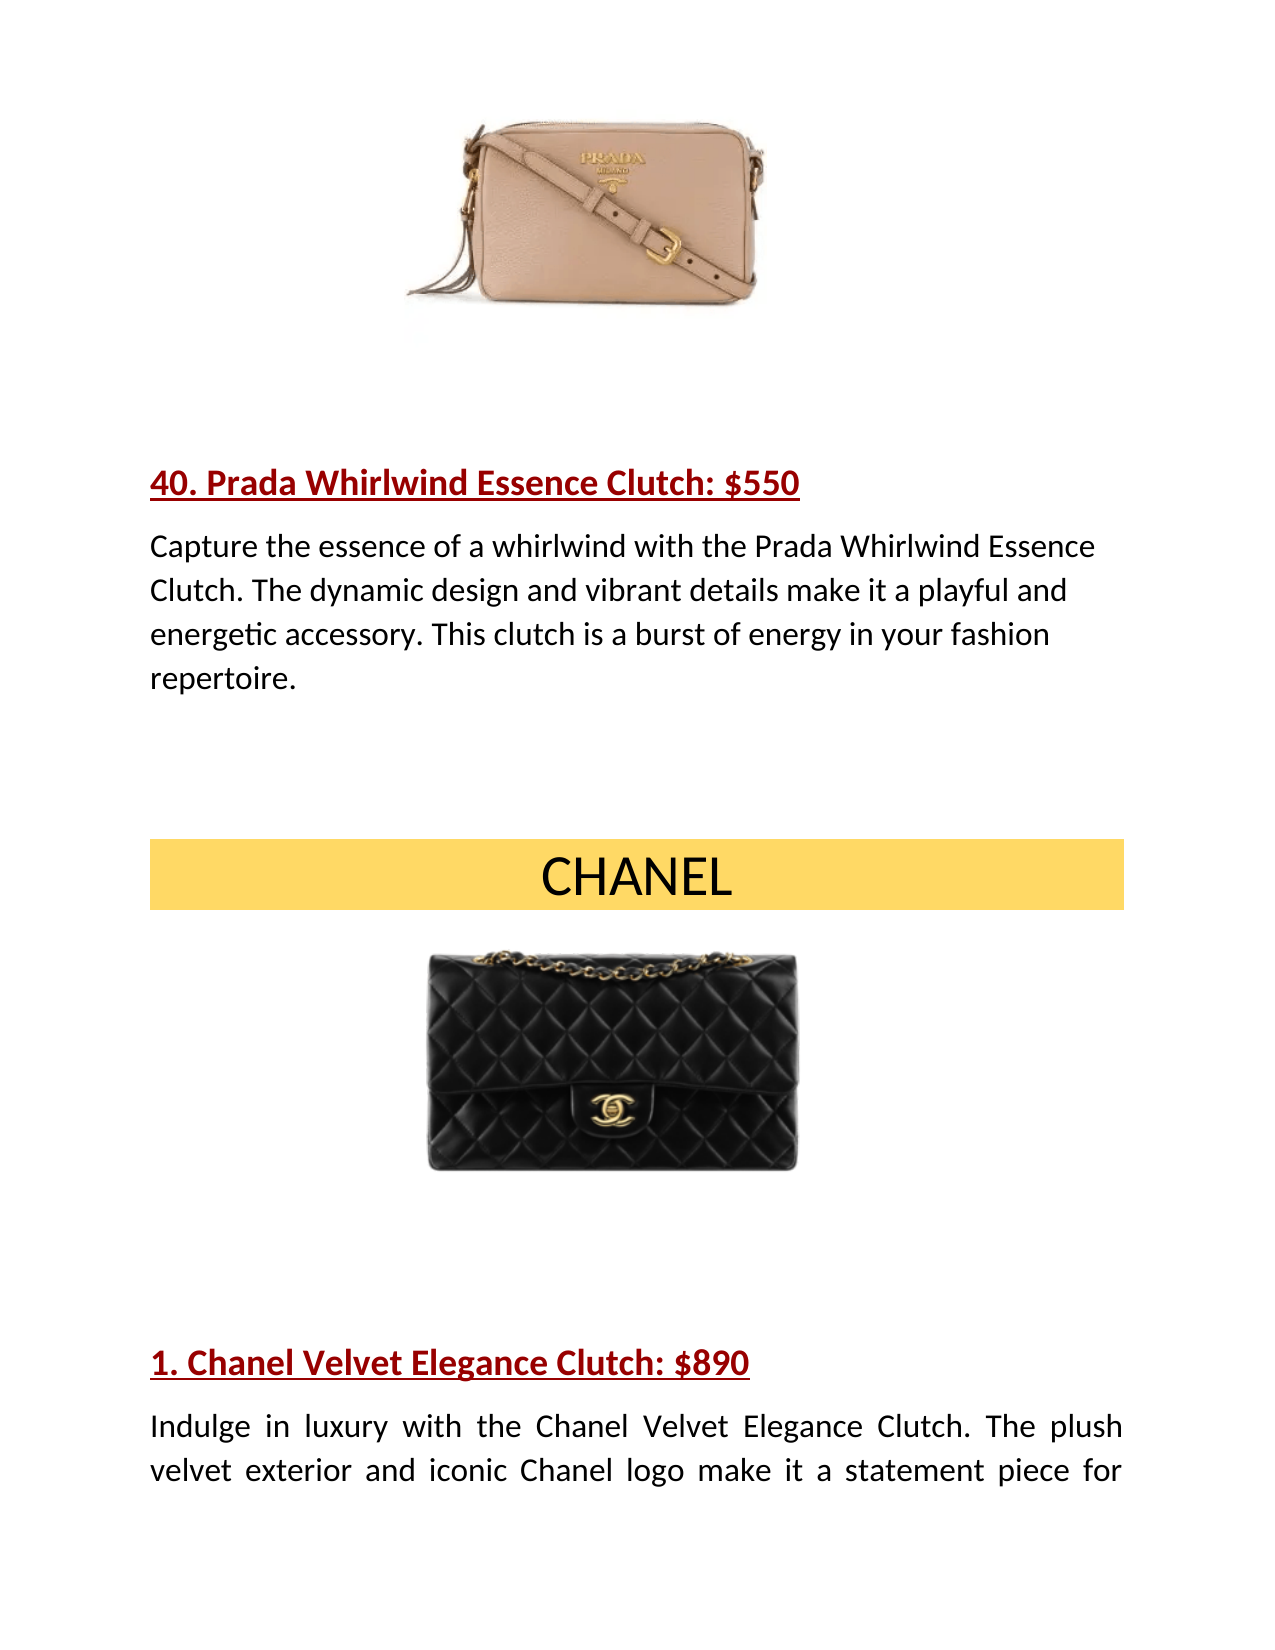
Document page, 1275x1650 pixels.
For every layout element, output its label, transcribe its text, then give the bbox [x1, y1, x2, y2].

text Capture the essence of a whirlwind with the Prada Whirlwind Essence Clutch. The dynamic design and vibrant details make it a playful and energetic accessory. This clutch is a burst of energy in your fashion repertoire. [150, 525, 1124, 698]
picture [404, 32, 767, 396]
text 40. Prada Whirlwind Essence Clutch: $550 [150, 459, 1124, 505]
text 1. Chanel Velvet Elegance Clutch: $890 [150, 1339, 1124, 1385]
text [150, 1405, 1124, 1490]
picture [409, 934, 813, 1193]
text CHANEL [150, 839, 1124, 910]
